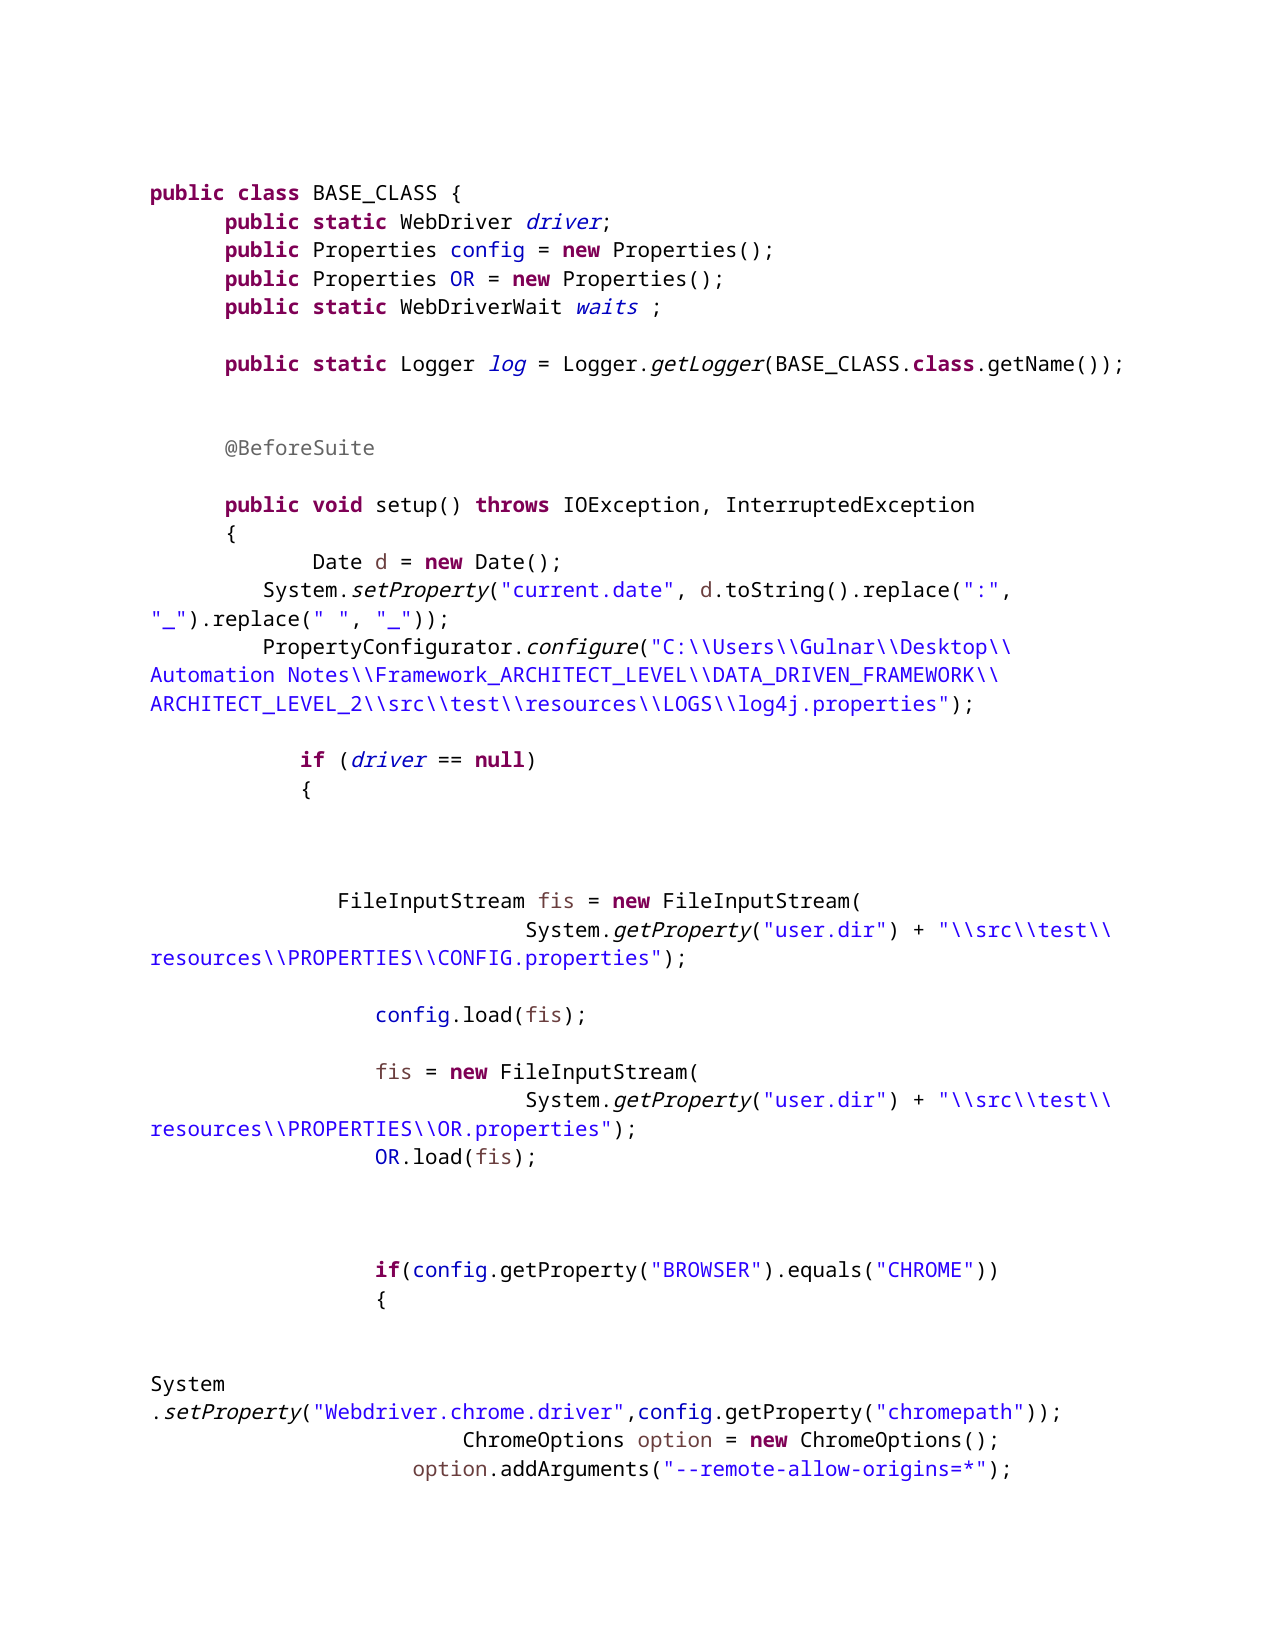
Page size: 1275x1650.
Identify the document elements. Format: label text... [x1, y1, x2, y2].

text Date d = new Date(); [150, 547, 1125, 575]
text public Properties OR = new Properties(); [150, 264, 1125, 292]
text PropertyConfigurator.configure("C:\\Users\\Gulnar\\Desktop\\Automation Notes\\Framework_ARCHITECT_LEVEL\\DATA_DRIVEN_FRAMEWORK\\ARCHITECT_LEVEL_2\\src\\test\\resources\\LOGS\\log4j.properties"); [150, 632, 1125, 717]
text System.getProperty("user.dir") + "\\src\\test\\resources\\PROPERTIES\\OR.properties"); [150, 1086, 1125, 1142]
text ChromeOptions option = new ChromeOptions(); [150, 1426, 1125, 1454]
text public void setup() throws IOException, InterruptedException [150, 490, 1125, 518]
text { [150, 774, 1125, 802]
text if(config.getProperty("BROWSER").equals("CHROME")) [150, 1255, 1125, 1284]
text config.load(fis); [150, 1000, 1125, 1029]
text public static WebDriverWait waits ; [150, 292, 1125, 321]
text public class BASE_CLASS { [150, 178, 1125, 207]
text public Properties config = new Properties(); [150, 235, 1125, 264]
text { [150, 1284, 1125, 1312]
text public static WebDriver driver; [150, 207, 1125, 235]
text option.addArguments("--remote-allow-origins=*"); [150, 1454, 1125, 1482]
text public static Logger log = Logger.getLogger(BASE_CLASS.class.getName()); [150, 349, 1125, 377]
text System.setProperty("current.date", d.toString().replace(":", "_").replace(" ", "_")); [150, 575, 1125, 632]
text OR.load(fis); [150, 1142, 1125, 1171]
text System.setProperty("Webdriver.chrome.driver",config.getProperty("chromepath")); [150, 1312, 1125, 1426]
text { [150, 518, 1125, 547]
text fis = new FileInputStream( [150, 1057, 1125, 1086]
text if (driver == null) [150, 746, 1125, 774]
text System.getProperty("user.dir") + "\\src\\test\\resources\\PROPERTIES\\CONFIG.properties"); [150, 915, 1125, 972]
text FileInputStream fis = new FileInputStream( [150, 886, 1125, 915]
text @BeforeSuite [150, 433, 1125, 462]
